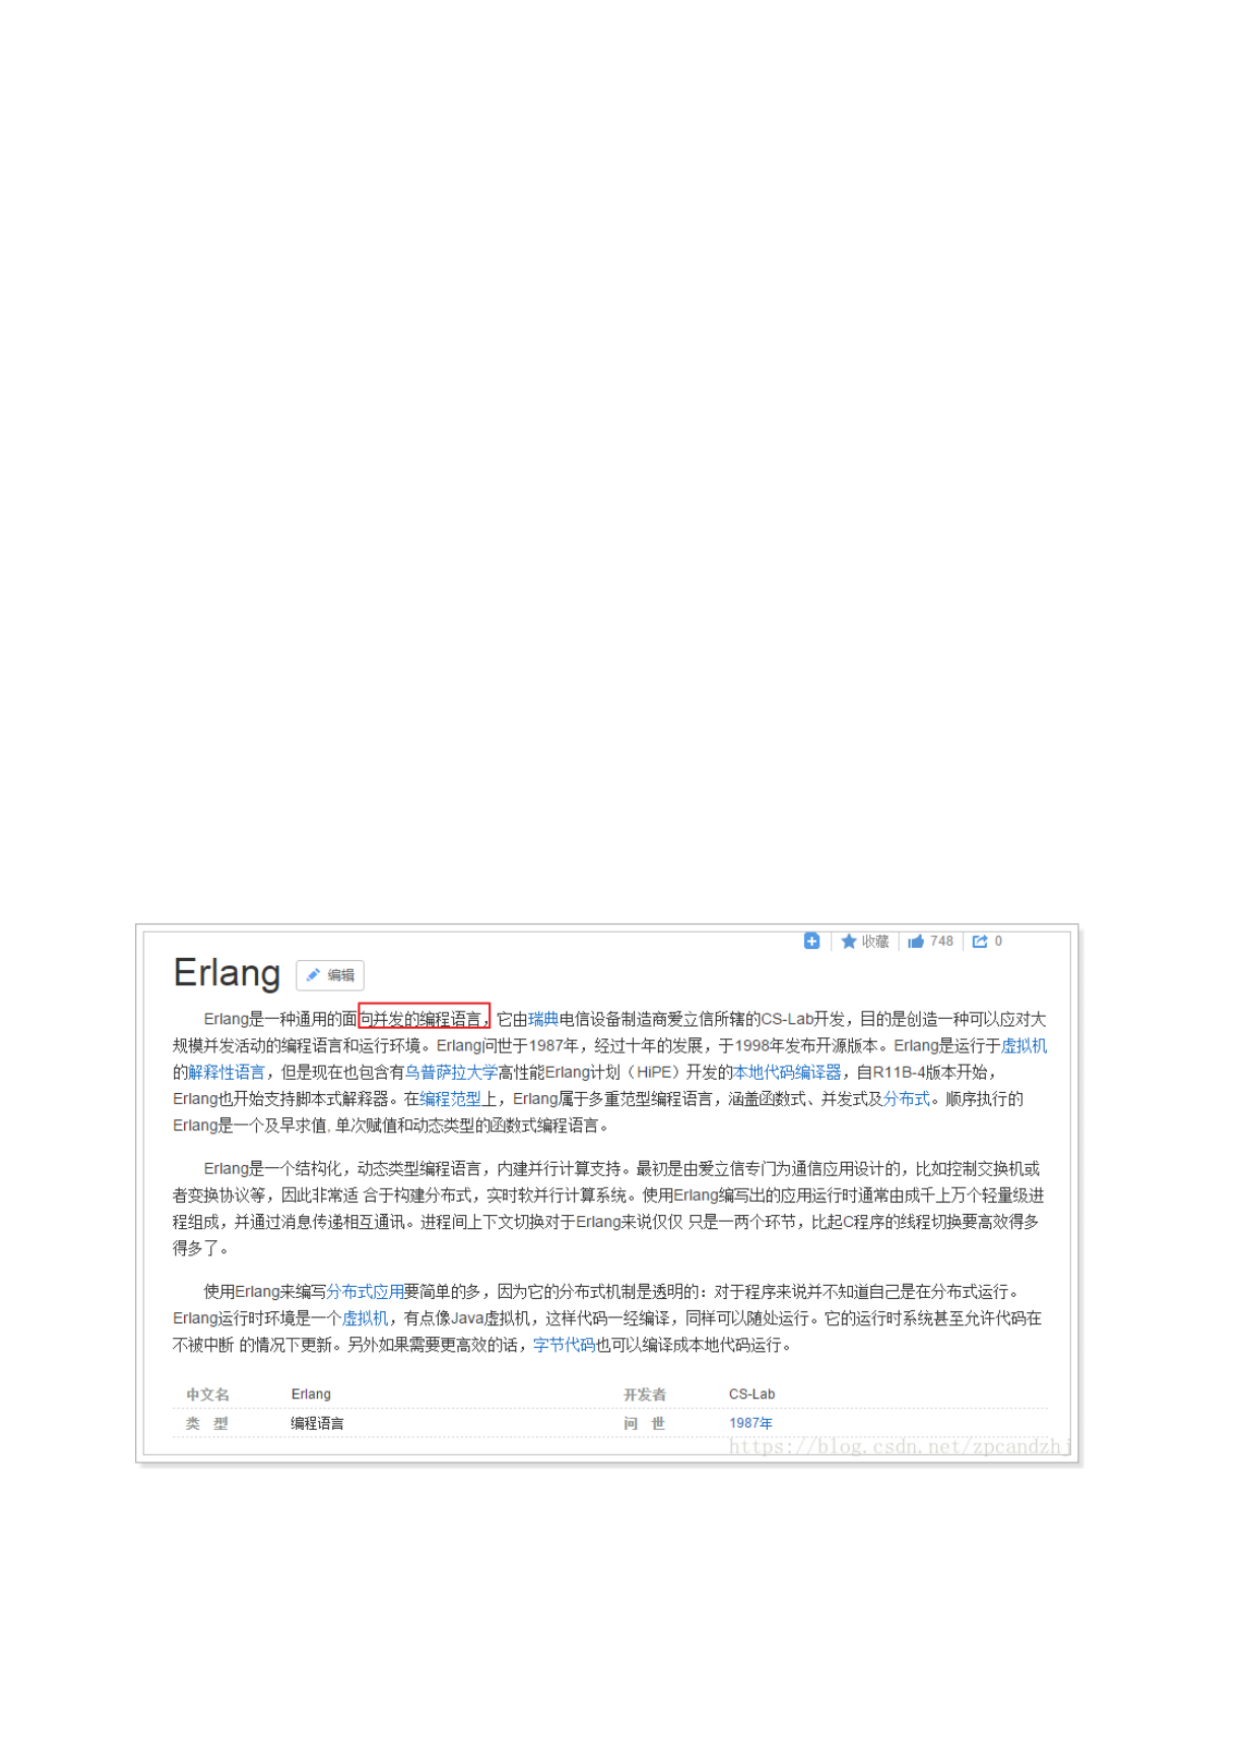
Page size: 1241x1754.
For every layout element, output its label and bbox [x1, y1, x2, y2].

picture [118, 894, 1123, 1494]
